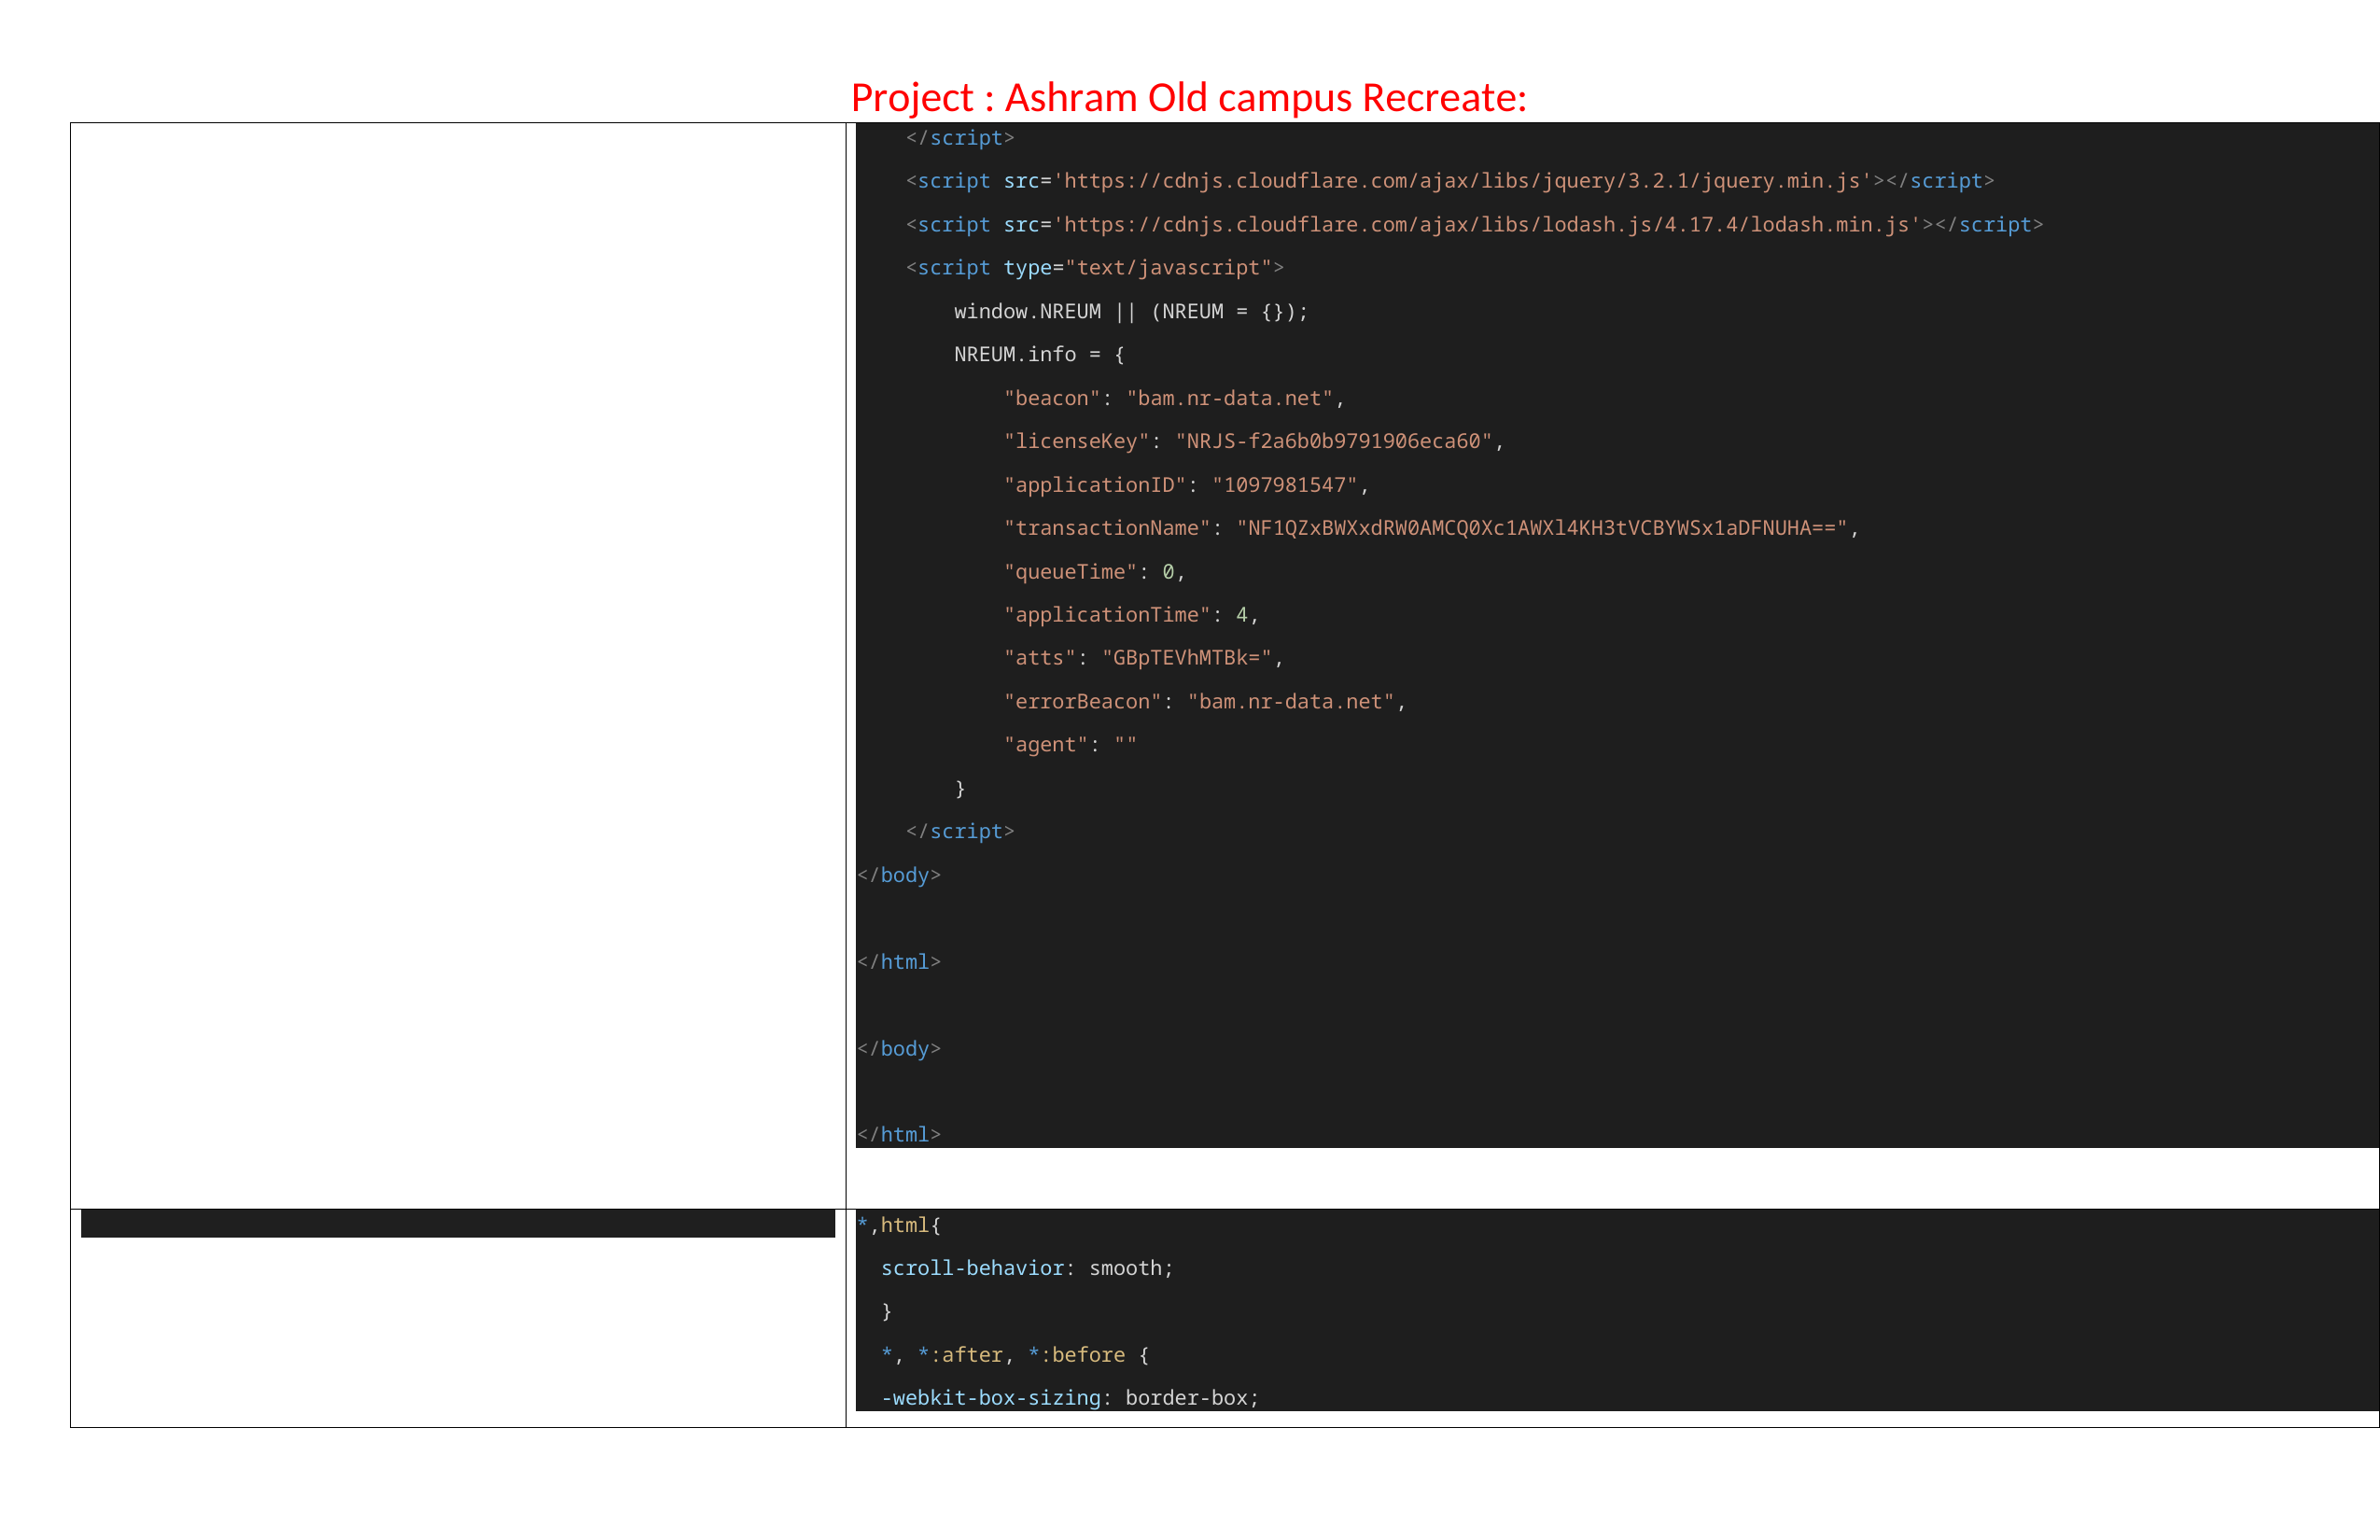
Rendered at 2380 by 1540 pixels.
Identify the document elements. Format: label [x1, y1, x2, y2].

table_cell [71, 1210, 846, 1427]
table_cell [71, 123, 846, 1209]
table_cell [847, 123, 2379, 1209]
table_cell [847, 1210, 2379, 1427]
